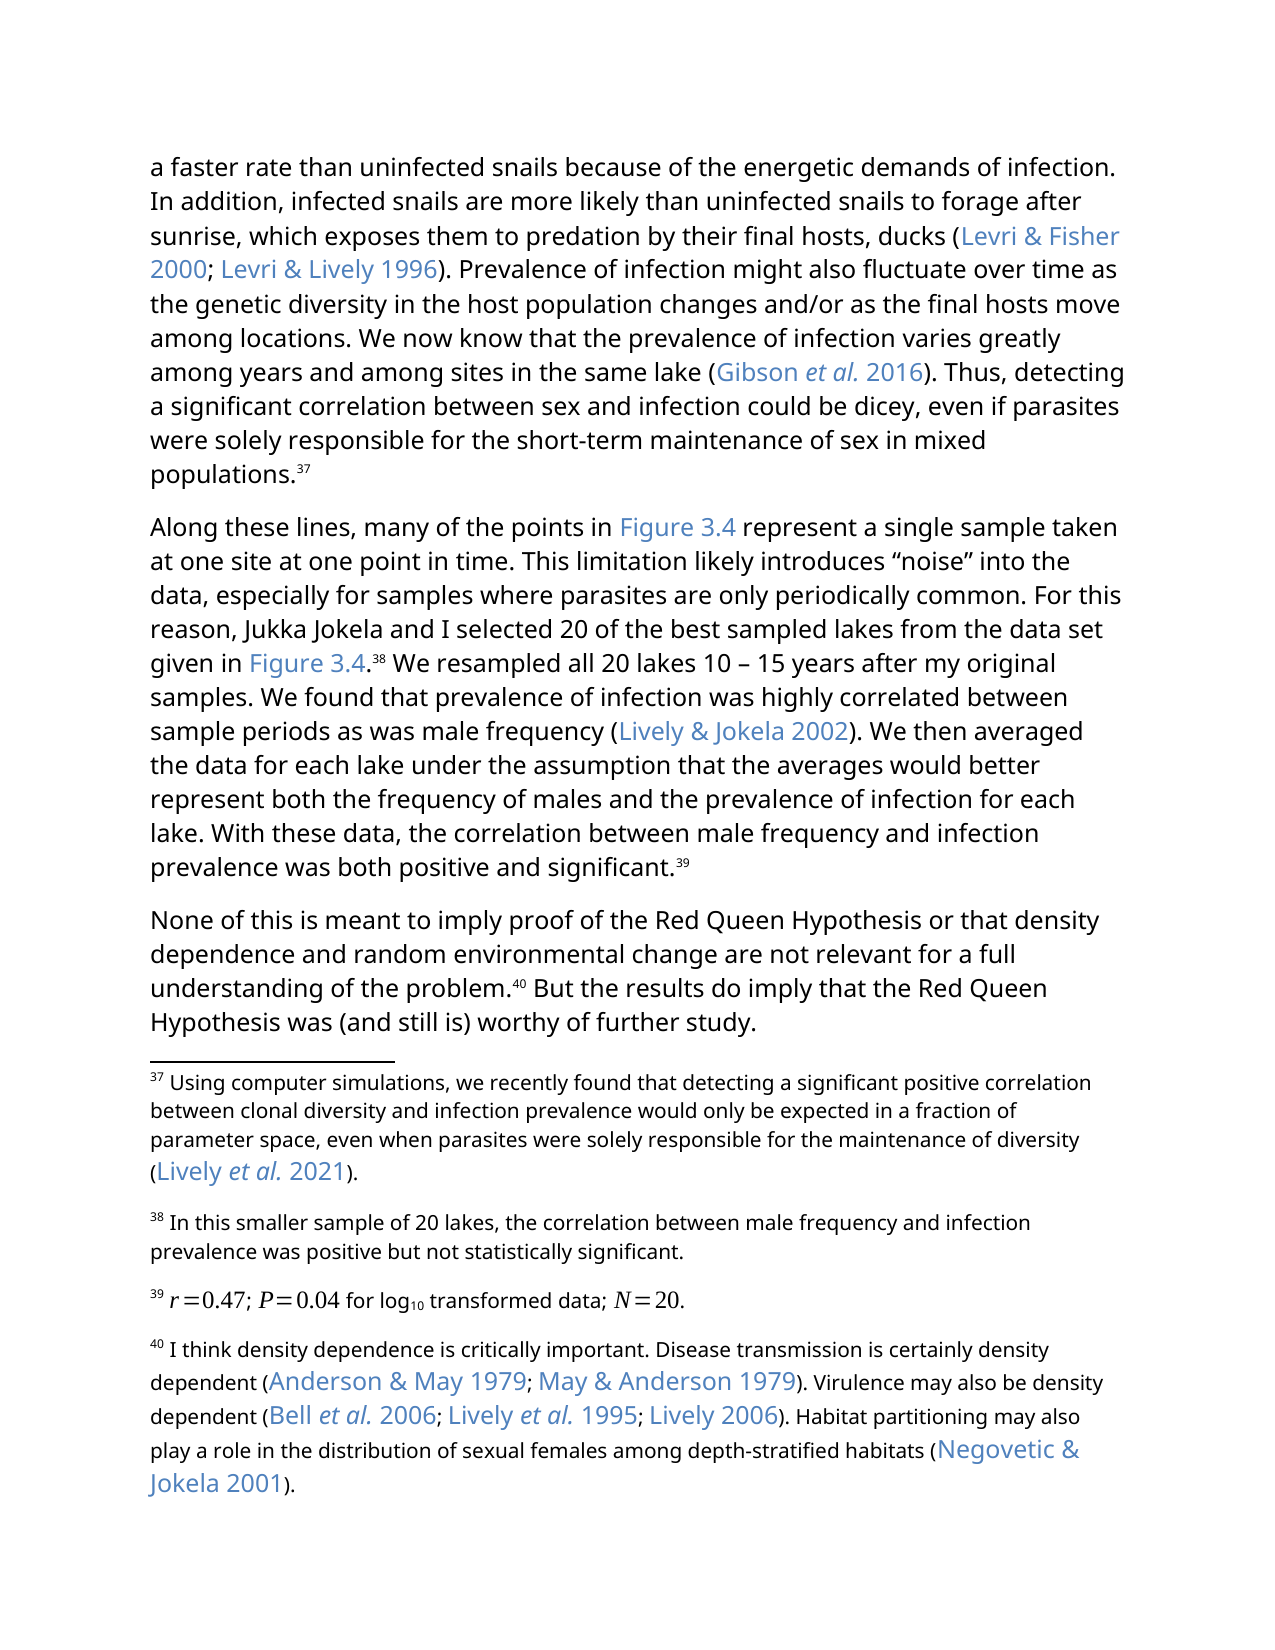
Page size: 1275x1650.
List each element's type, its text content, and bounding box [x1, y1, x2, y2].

text Along these lines, many of the points in Figure 3.4 represent a single sample taken at one site at one point in time. This limitation likely introduces “noise” into the data, especially for samples where parasites are only periodically common. For this reason, Jukka Jokela and I selected 20 of the best sampled lakes from the data set given in Figure 3.4. We resampled all 20 lakes 10 – 15 years after my original samples. We found that prevalence of infection was highly correlated between sample periods as was male frequency (Lively & Jokela 2002). We then averaged the data for each lake under the assumption that the averages would better represent both the frequency of males and the prevalence of infection for each lake. With these data, the correlation between male frequency and infection prevalence was both positive and significant. [150, 509, 1125, 884]
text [150, 150, 1125, 491]
text None of this is meant to imply proof of the Red Queen Hypothesis or that density dependence and random environmental change are not relevant for a full understanding of the problem. But the results do imply that the Red Queen Hypothesis was (and still is) worthy of further study. [150, 903, 1125, 1039]
